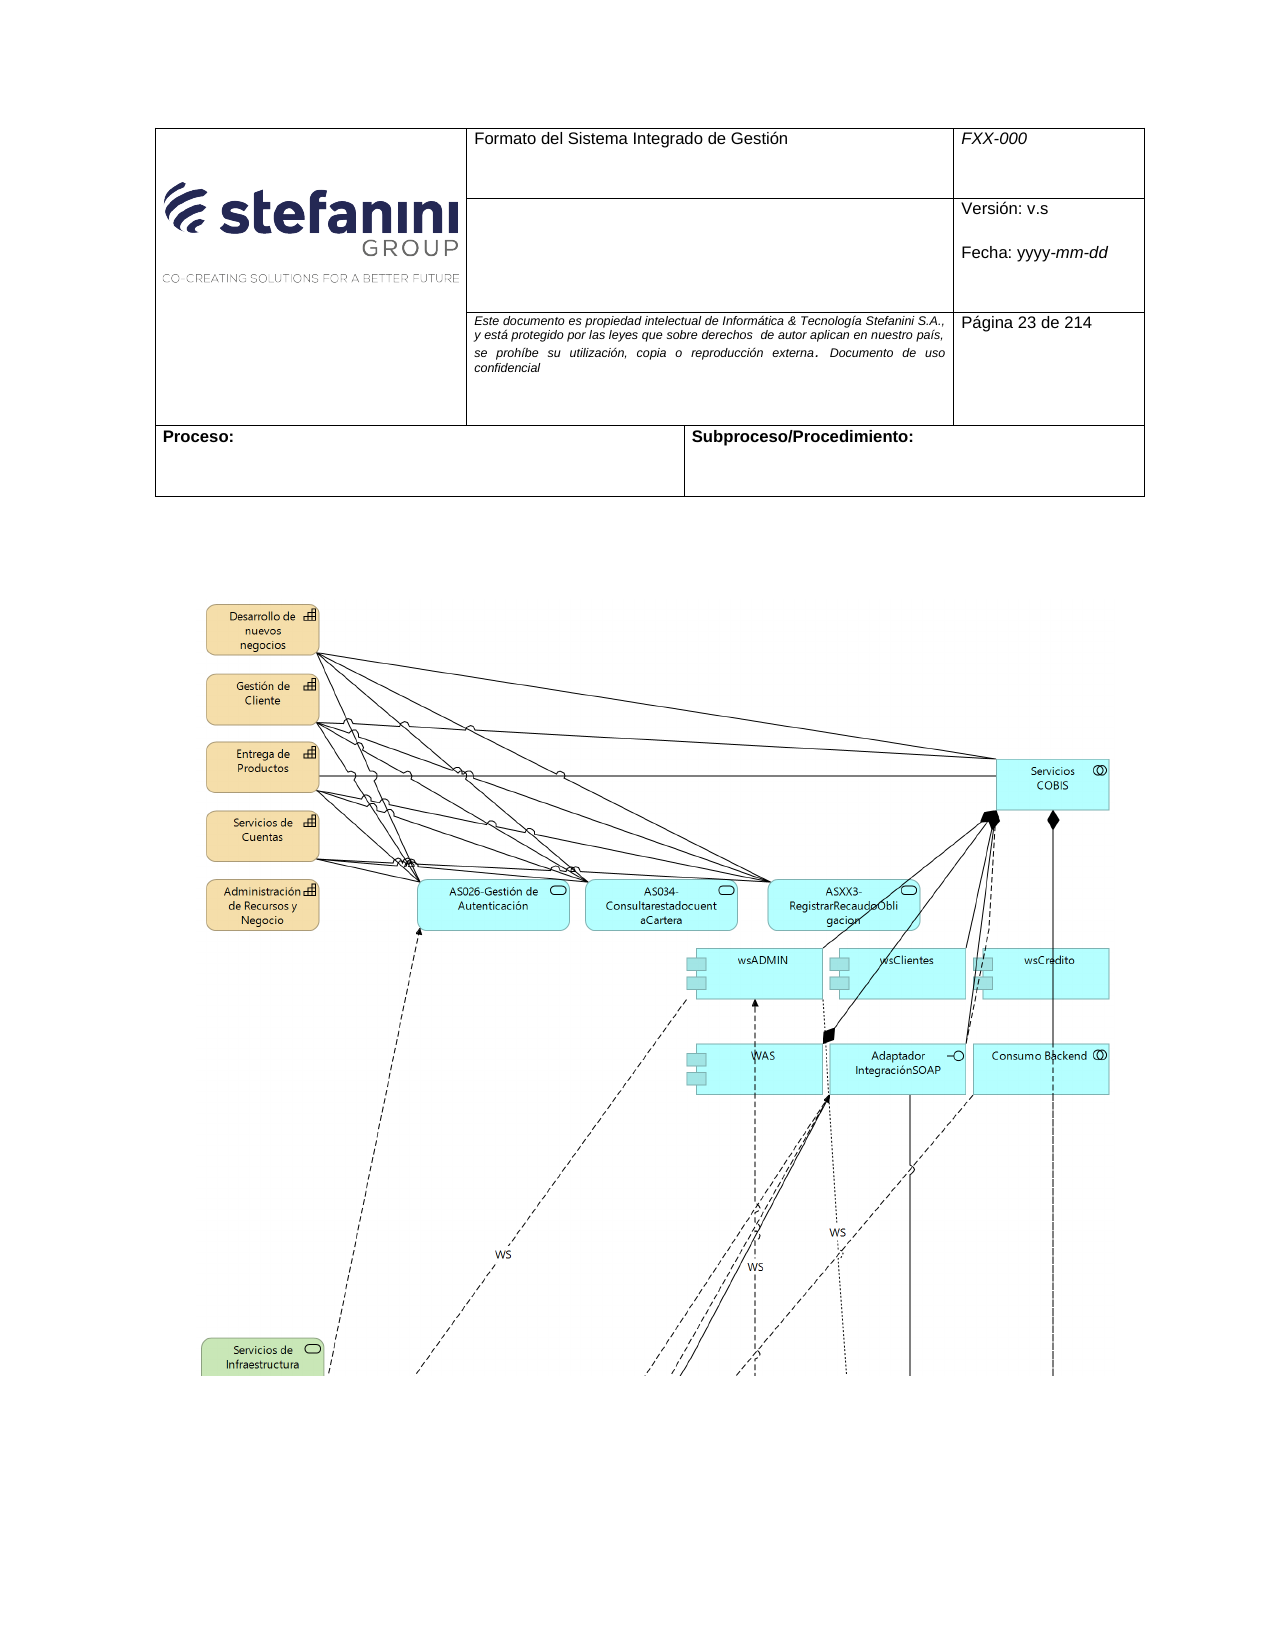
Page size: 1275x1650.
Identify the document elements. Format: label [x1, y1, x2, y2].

picture [162, 182, 460, 286]
picture [196, 599, 1115, 1376]
